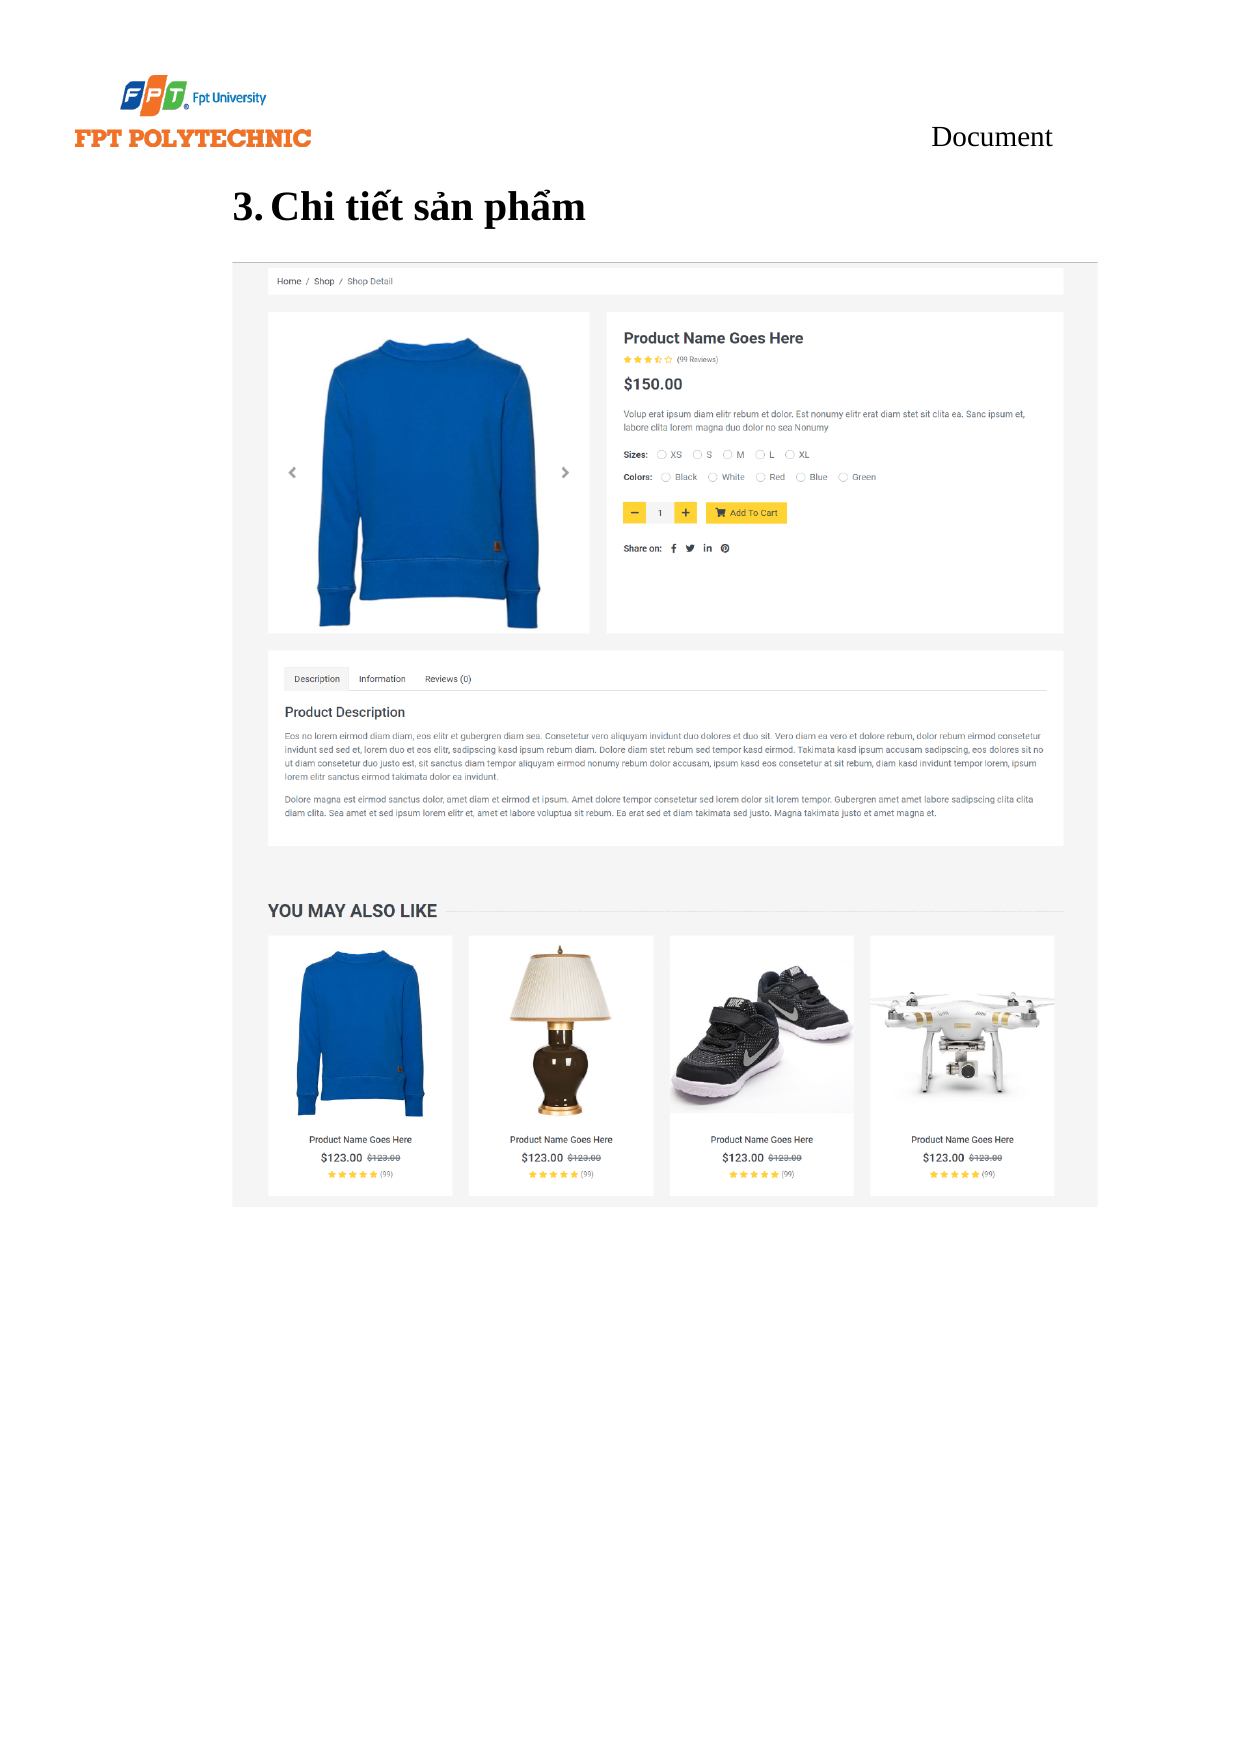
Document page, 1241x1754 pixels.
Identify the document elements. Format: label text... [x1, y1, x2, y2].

text Chi tiết sản phẩm [232, 182, 1053, 229]
picture [232, 262, 1098, 1207]
picture [75, 75, 311, 147]
